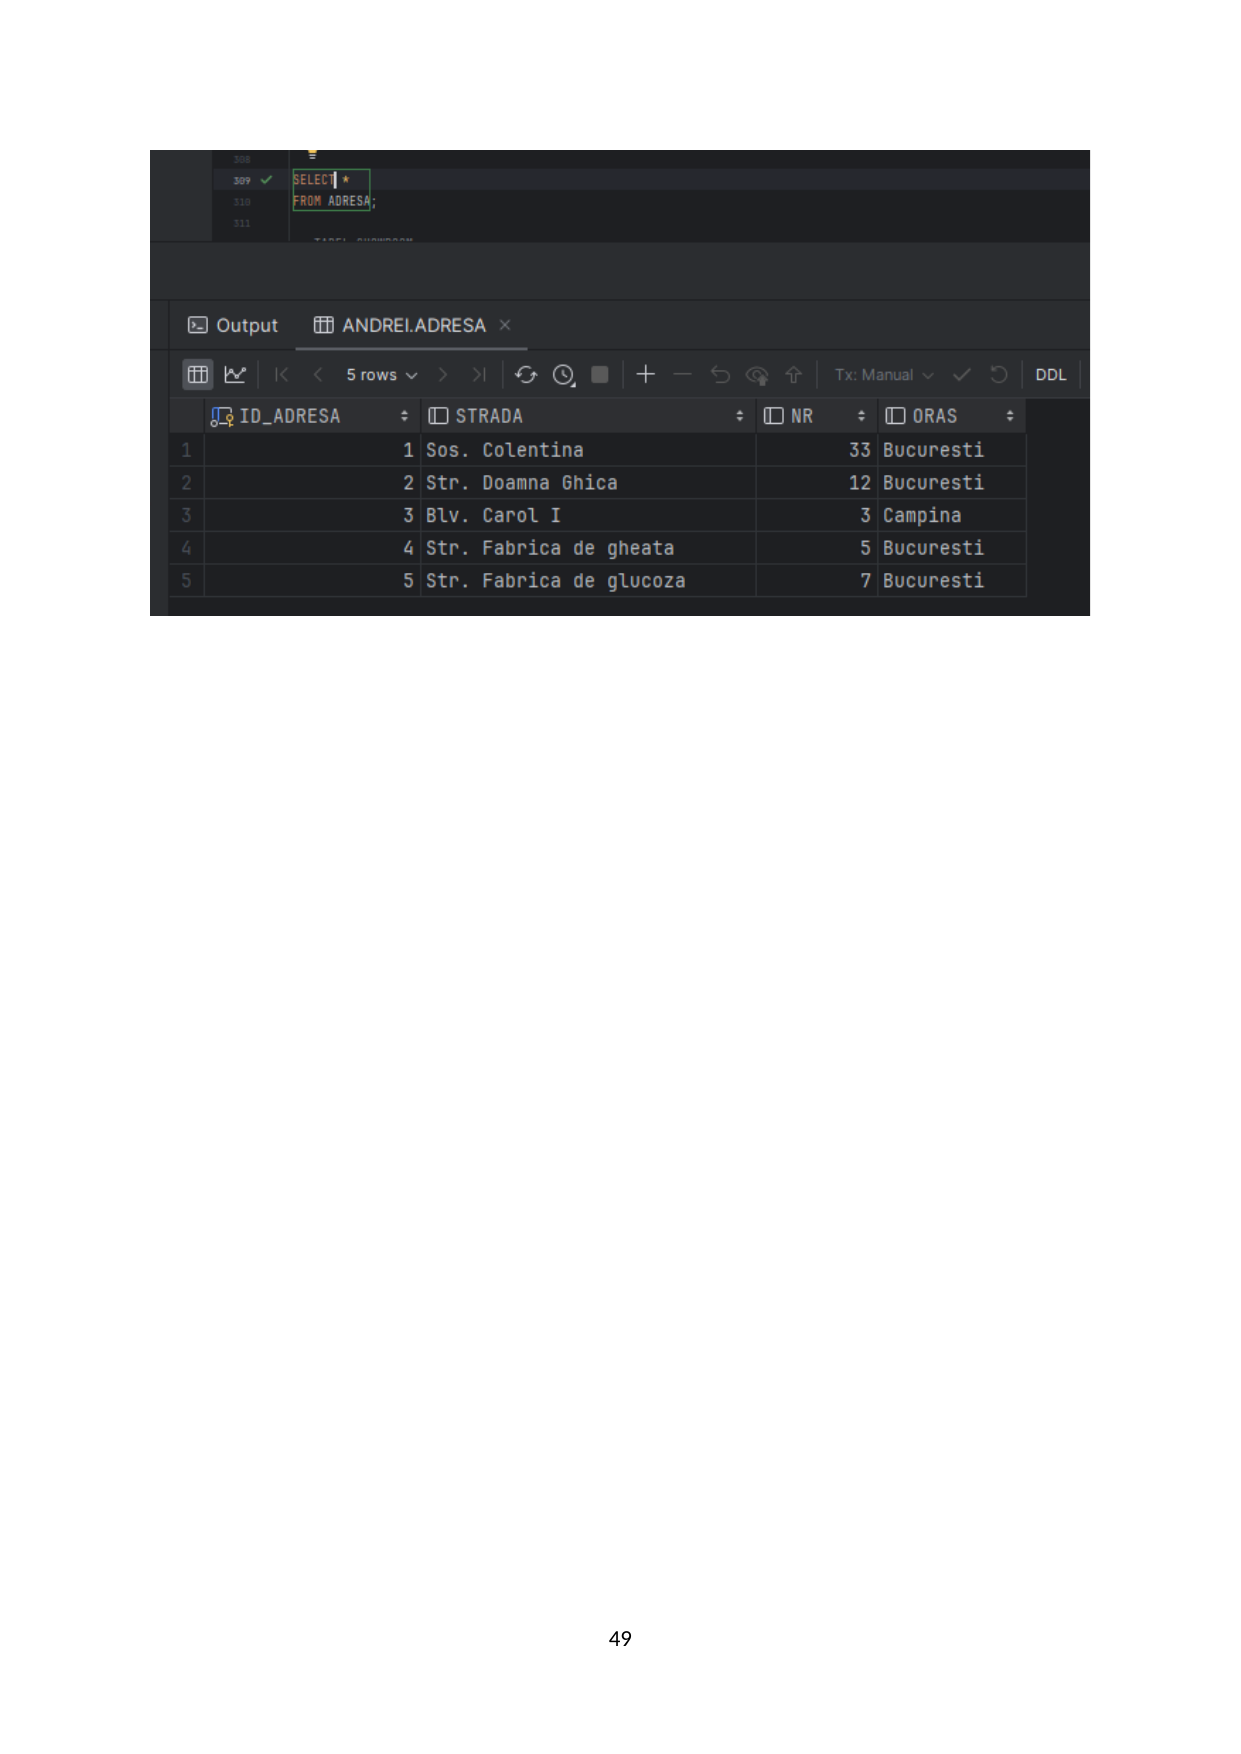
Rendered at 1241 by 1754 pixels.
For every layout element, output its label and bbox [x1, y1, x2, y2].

picture [150, 150, 1091, 616]
